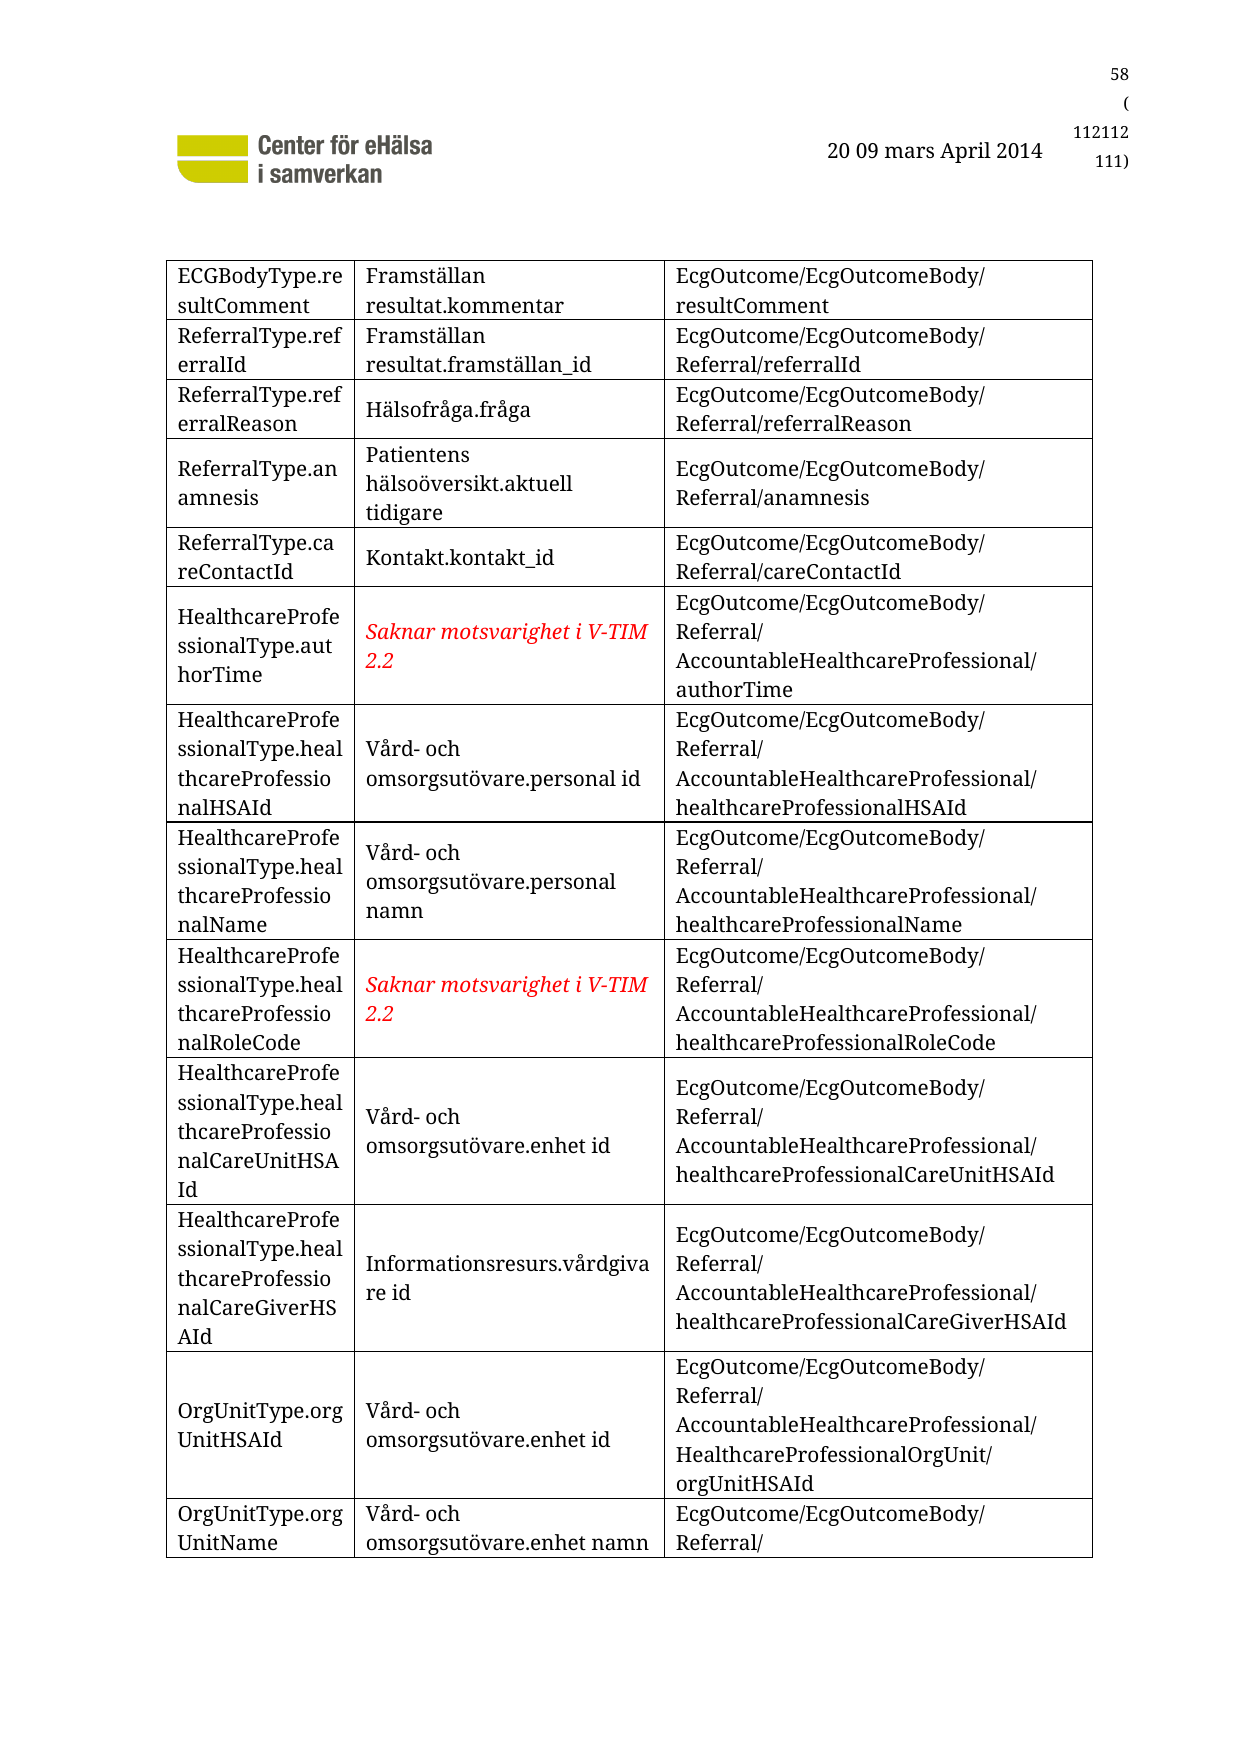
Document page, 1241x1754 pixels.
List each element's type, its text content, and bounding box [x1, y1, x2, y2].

table_cell Framställan resultat.framställan_id [355, 320, 664, 379]
table_cell EcgOutcome/EcgOutcomeBody/resultComment [665, 261, 1092, 319]
table_cell ECGBodyType.resultComment [167, 261, 354, 319]
table_cell Kontakt.kontakt_id [355, 528, 664, 586]
table_cell Vård- och omsorgsutövare.personal namn [355, 823, 664, 939]
table_cell Vård- och omsorgsutövare.enhet namn [355, 1499, 664, 1557]
table_cell ReferralType.referralId [167, 320, 354, 379]
table_cell HealthcareProfessionalType.healthcareProfessionalCareUnitHSAId [167, 1058, 354, 1204]
table_cell Vård- och omsorgsutövare.personal id [355, 705, 664, 821]
table_cell EcgOutcome/EcgOutcomeBody/Referral/anamnesis [665, 439, 1092, 527]
table_cell HealthcareProfessionalType.healthcareProfessionalCareGiverHSAId [167, 1205, 354, 1351]
table_cell Saknar motsvarighet i V-TIM 2.2 [355, 587, 664, 704]
table_cell HealthcareProfessionalType.healthcareProfessionalHSAId [167, 705, 354, 821]
table_cell ReferralType.anamnesis [167, 439, 354, 527]
table_cell EcgOutcome/EcgOutcomeBody/Referral/AccountableHealthcareProfessional/HealthcareProfessionalOrgUnit/orgUnitHSAId [665, 1352, 1092, 1497]
table_cell Saknar motsvarighet i V-TIM 2.2 [355, 940, 664, 1057]
table_cell EcgOutcome/EcgOutcomeBody/Referral/careContactId [665, 528, 1092, 586]
table_cell Patientens hälsoöversikt.aktuell tidigare [355, 439, 664, 527]
table_cell Framställan resultat.kommentar [355, 261, 664, 319]
picture [177, 135, 432, 183]
table_cell EcgOutcome/EcgOutcomeBody/Referral/AccountableHealthcareProfessional/healthcareProfessionalRoleCode [665, 940, 1092, 1057]
table_cell HealthcareProfessionalType.healthcareProfessionalRoleCode [167, 940, 354, 1057]
table_cell OrgUnitType.orgUnitName [167, 1499, 354, 1557]
table_cell HealthcareProfessionalType.authorTime [167, 587, 354, 704]
table_cell EcgOutcome/EcgOutcomeBody/Referral/AccountableHealthcareProfessional/healthcareProfessionalCareUnitHSAId [665, 1058, 1092, 1204]
table_cell EcgOutcome/EcgOutcomeBody/Referral/AccountableHealthcareProfessional/authorTime [665, 587, 1092, 704]
table_cell ReferralType.careContactId [167, 528, 354, 586]
table_cell EcgOutcome/EcgOutcomeBody/Referral/AccountableHealthcareProfessional/healthcareProfessionalCareGiverHSAId [665, 1205, 1092, 1351]
table_cell Vård- och omsorgsutövare.enhet id [355, 1058, 664, 1204]
table_cell OrgUnitType.orgUnitHSAId [167, 1352, 354, 1497]
table_cell HealthcareProfessionalType.healthcareProfessionalName [167, 823, 354, 939]
table_cell EcgOutcome/EcgOutcomeBody/Referral/AccountableHealthcareProfessional/healthcareProfessionalName [665, 823, 1092, 939]
table_cell EcgOutcome/EcgOutcomeBody/Referral/AccountableHealthcareProfessional/healthcareProfessionalHSAId [665, 705, 1092, 821]
table_cell ReferralType.referralReason [167, 380, 354, 438]
table_cell EcgOutcome/EcgOutcomeBody/Referral/referralId [665, 320, 1092, 379]
table_cell EcgOutcome/EcgOutcomeBody/Referral/AccountableHealthcareProfessional/HealthcareProfessionalOrgUnit/orgUnitName [665, 1499, 1092, 1557]
table_cell EcgOutcome/EcgOutcomeBody/Referral/referralReason [665, 380, 1092, 438]
table_cell Hälsofråga.fråga [355, 380, 664, 438]
table_cell Informationsresurs.vårdgivare id [355, 1205, 664, 1351]
table_cell Vård- och omsorgsutövare.enhet id [355, 1352, 664, 1497]
